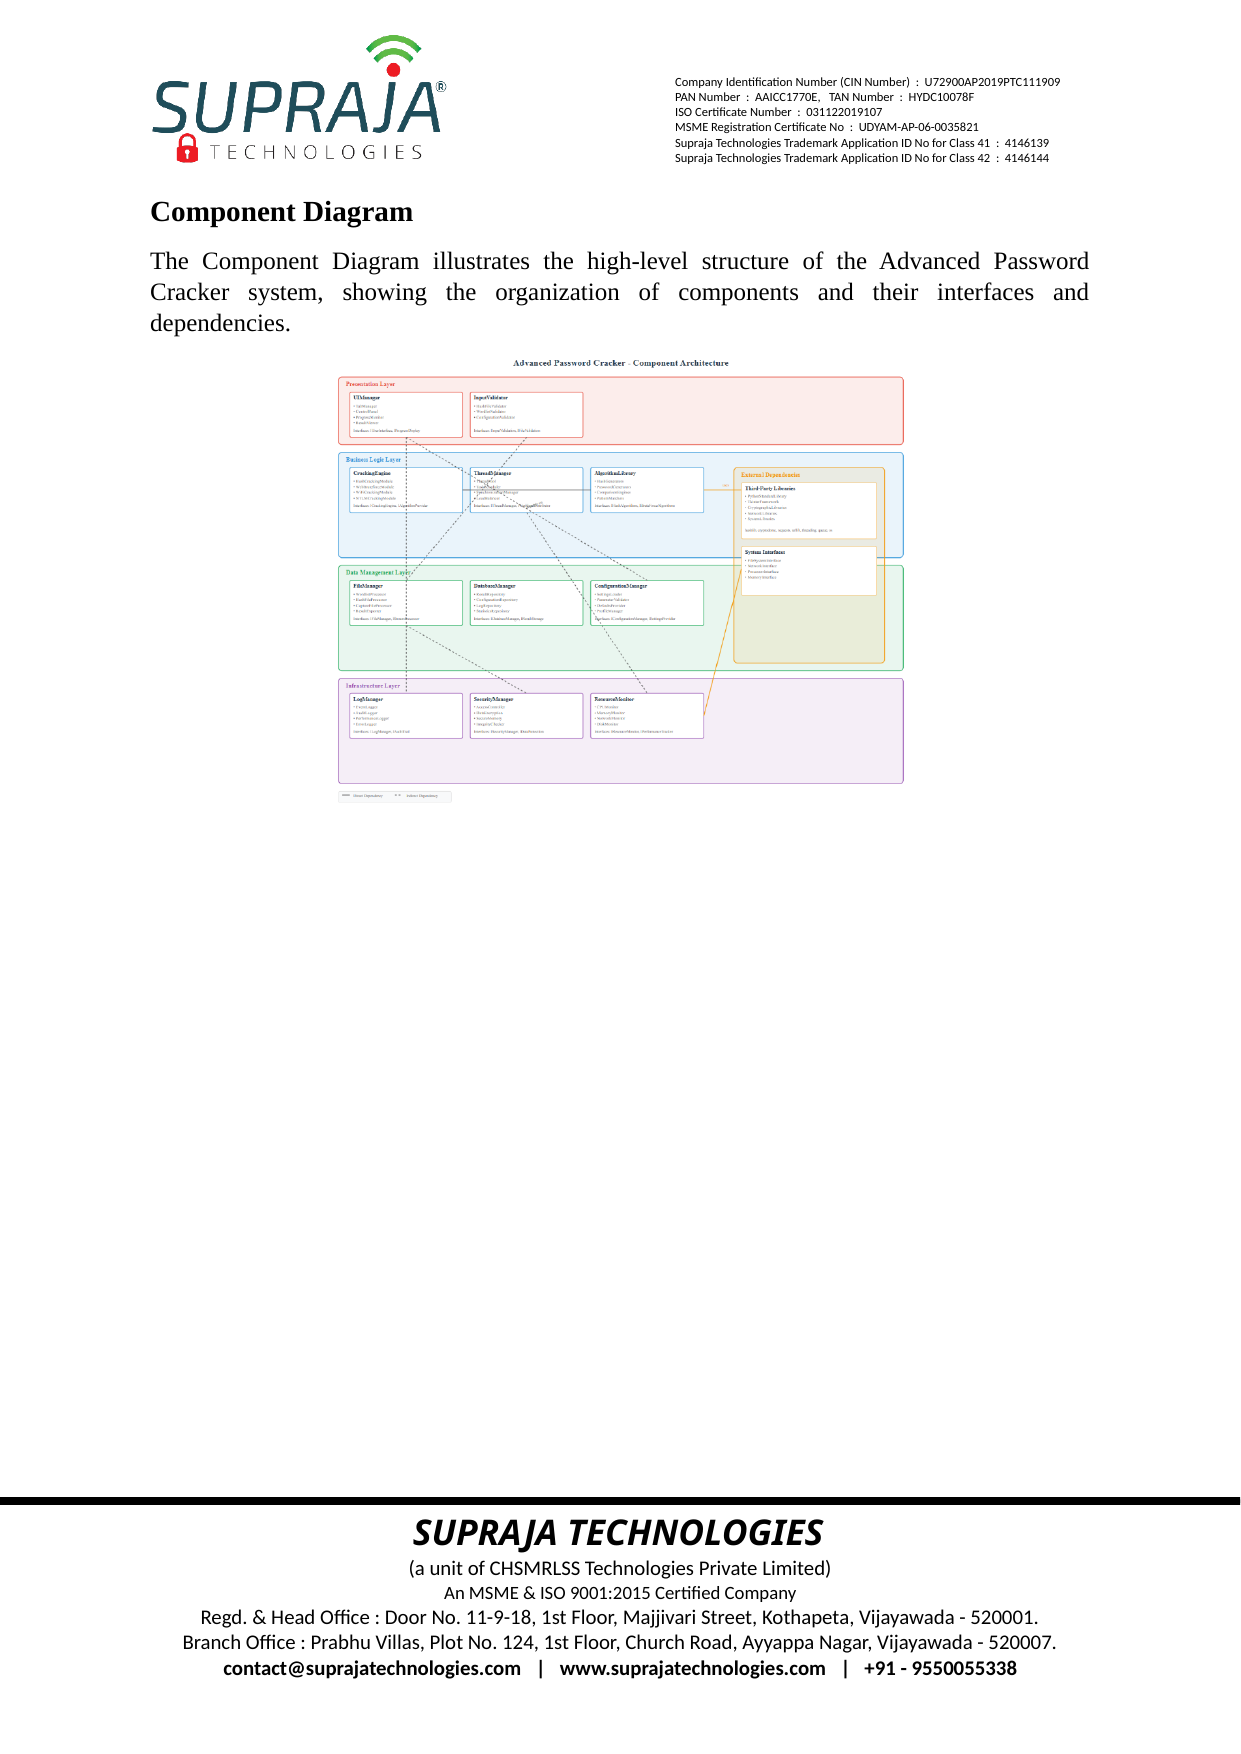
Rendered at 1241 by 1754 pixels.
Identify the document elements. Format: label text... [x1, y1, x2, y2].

picture [150, 356, 1091, 805]
picture [150, 35, 449, 163]
text The Component Diagram illustrates the high-level structure of the Advanced Password Cracker system, showing the organization of components and their interfaces and dependencies. [150, 246, 1090, 337]
text Component Diagram [150, 194, 1090, 227]
